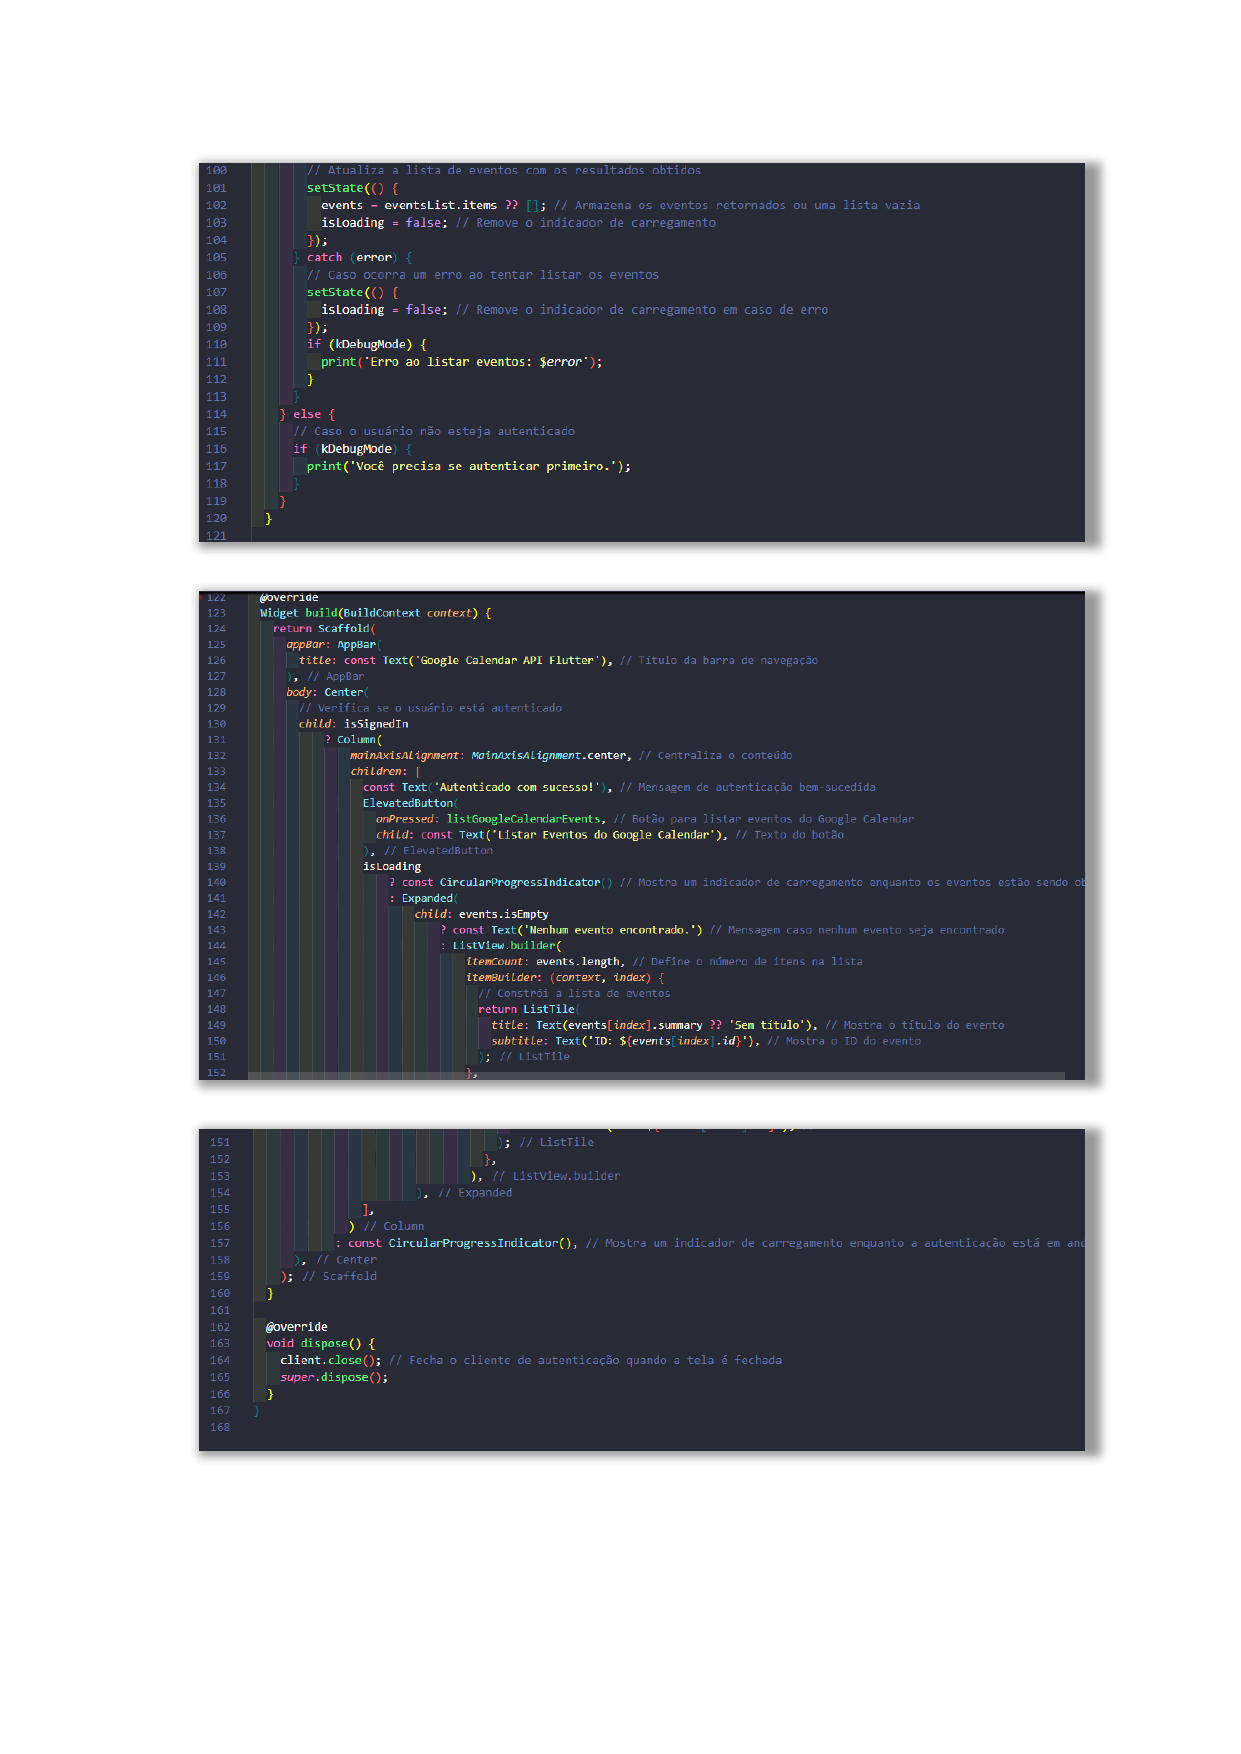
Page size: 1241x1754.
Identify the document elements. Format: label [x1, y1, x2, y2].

picture [199, 591, 1085, 1080]
picture [199, 163, 1085, 542]
picture [199, 1129, 1085, 1451]
